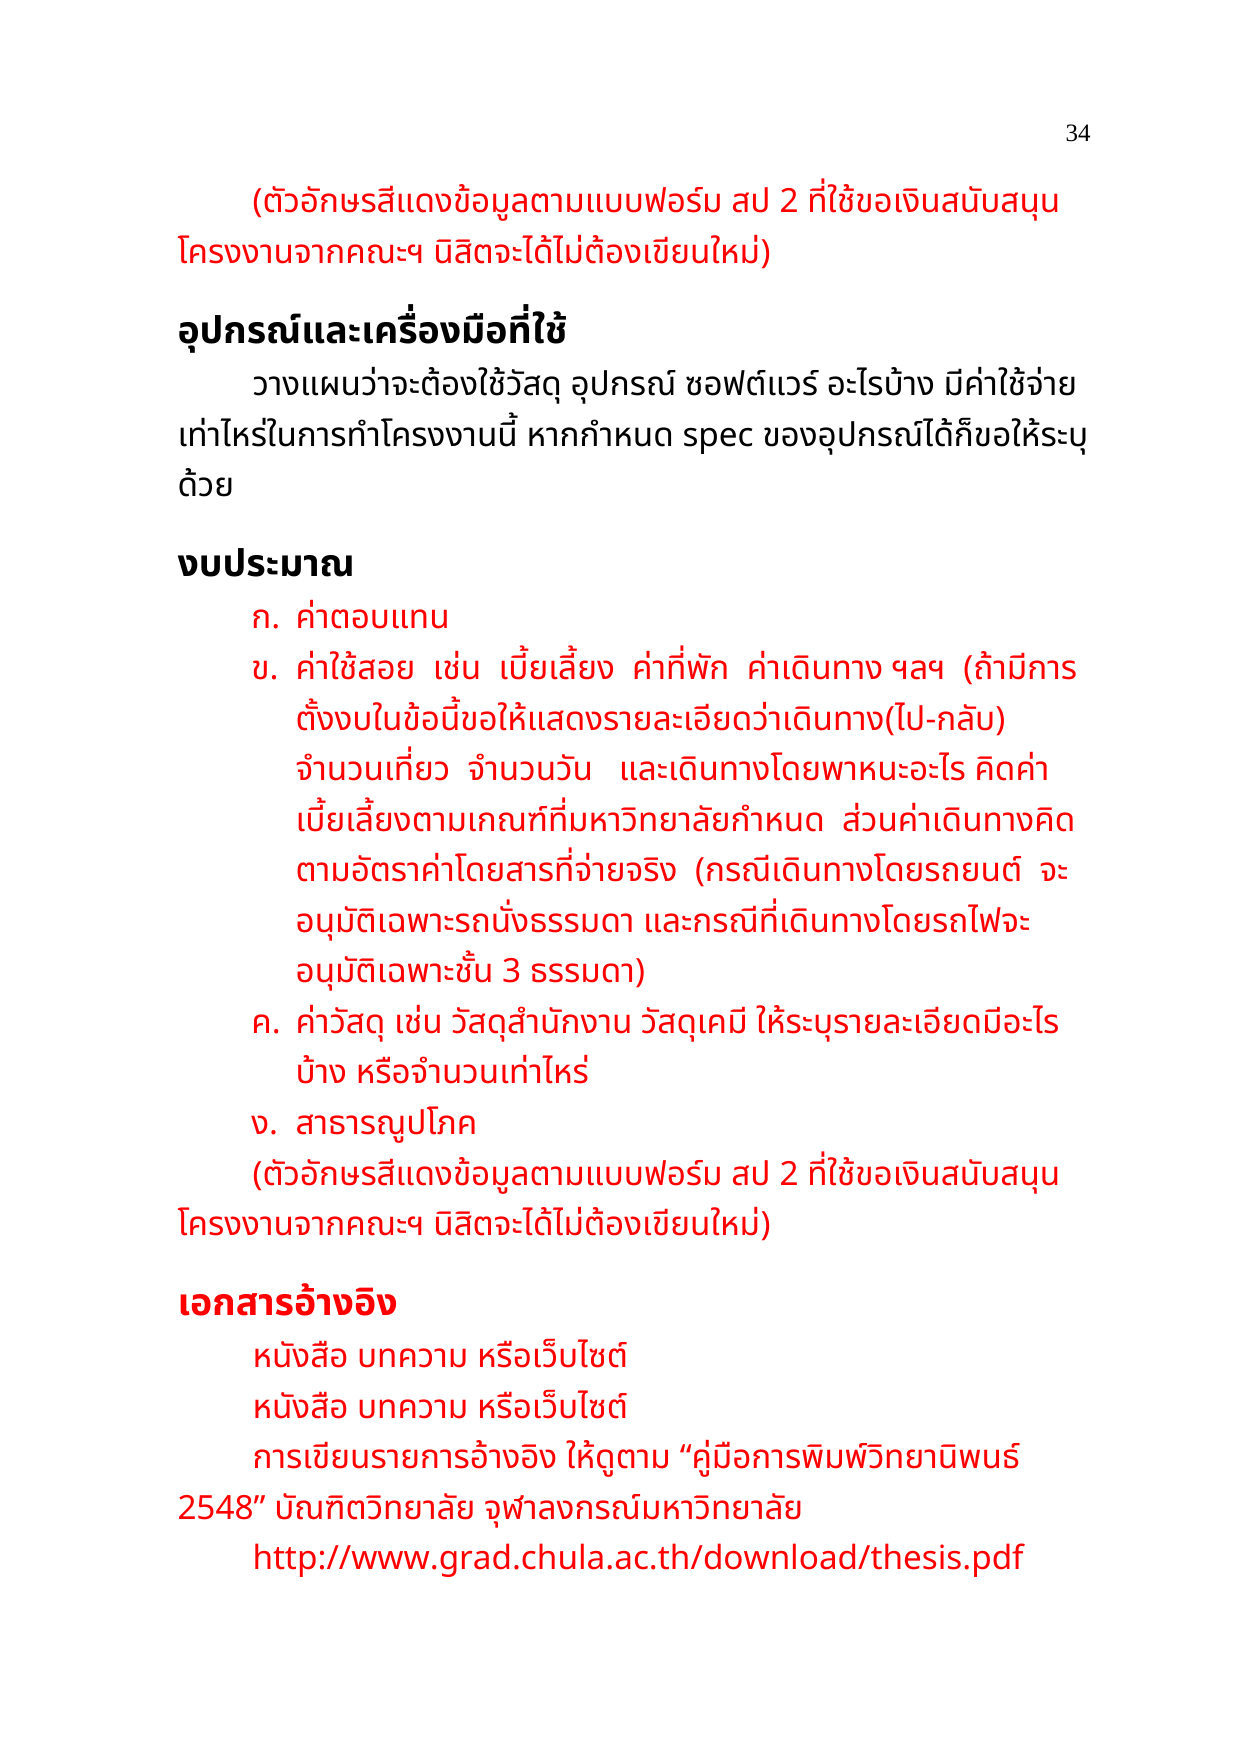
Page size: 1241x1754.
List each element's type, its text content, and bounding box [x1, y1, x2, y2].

list ค่าตอบแทน [251, 593, 1090, 644]
list ค่าใช้สอย เช่น เบี้ยเลี้ยง ค่าที่พัก ค่าเดินทาง ฯลฯ (ถ้ามีการตั้งงบในข้อนี้ขอให้แสดงรายละเอียดว่าเดินทาง(ไป-กลับ) จำนวนเที่ยว จำนวนวัน และเดินทางโดยพาหนะอะไร คิดค่าเบี้ยเลี้ยงตามเกณฑ์ที่มหาวิทยาลัยกำหนด ส่วนค่าเดินทางคิดตามอัตราค่าโดยสารที่จ่ายจริง (กรณีเดินทางโดยรถยนต์ จะอนุมัติเฉพาะรถนั่งธรรมดา และกรณีที่เดินทางโดยรถไฟจะอนุมัติเฉพาะชั้น 3 ธรรมดา) [251, 644, 1090, 998]
text งบประมาณ [177, 537, 1090, 593]
text http://www.grad.chula.ac.th/download/thesis.pdf [177, 1534, 1090, 1579]
text หนังสือ บทความ หรือเว็บไซต์ [177, 1383, 1090, 1433]
list ค่าวัสดุ เช่น วัสดุสำนักงาน วัสดุเคมี ให้ระบุรายละเอียดมีอะไรบ้าง หรือจำนวนเท่าไหร่ [251, 998, 1090, 1099]
text (ตัวอักษรสีแดงข้อมูลตามแบบฟอร์ม สป 2 ที่ใช้ขอเงินสนับสนุนโครงงานจากคณะฯ นิสิตจะได้ไม่ต้องเขียนใหม่) [177, 1149, 1090, 1251]
text หนังสือ บทความ หรือเว็บไซต์ [177, 1332, 1090, 1383]
text เอกสารอ้างอิง [177, 1276, 1090, 1332]
list สาธารณูปโภค [251, 1099, 1090, 1149]
text อุปกรณ์และเครื่องมือที่ใช้ [177, 303, 1090, 360]
text วางแผนว่าจะต้องใช้วัสดุ อุปกรณ์ ซอฟต์แวร์ อะไรบ้าง มีค่าใช้จ่ายเท่าไหร่ในการทำโครงงานนี้ หากกำหนด spec ของอุปกรณ์ได้ก็ขอให้ระบุด้วย [177, 360, 1090, 512]
text การเขียนรายการอ้างอิง ให้ดูตาม “คู่มือการพิมพ์วิทยานิพนธ์ 2548” บัณฑิตวิทยาลัย จุฬาลงกรณ์มหาวิทยาลัย [177, 1433, 1090, 1534]
text (ตัวอักษรสีแดงข้อมูลตามแบบฟอร์ม สป 2 ที่ใช้ขอเงินสนับสนุนโครงงานจากคณะฯ นิสิตจะได้ไม่ต้องเขียนใหม่) [177, 177, 1090, 278]
